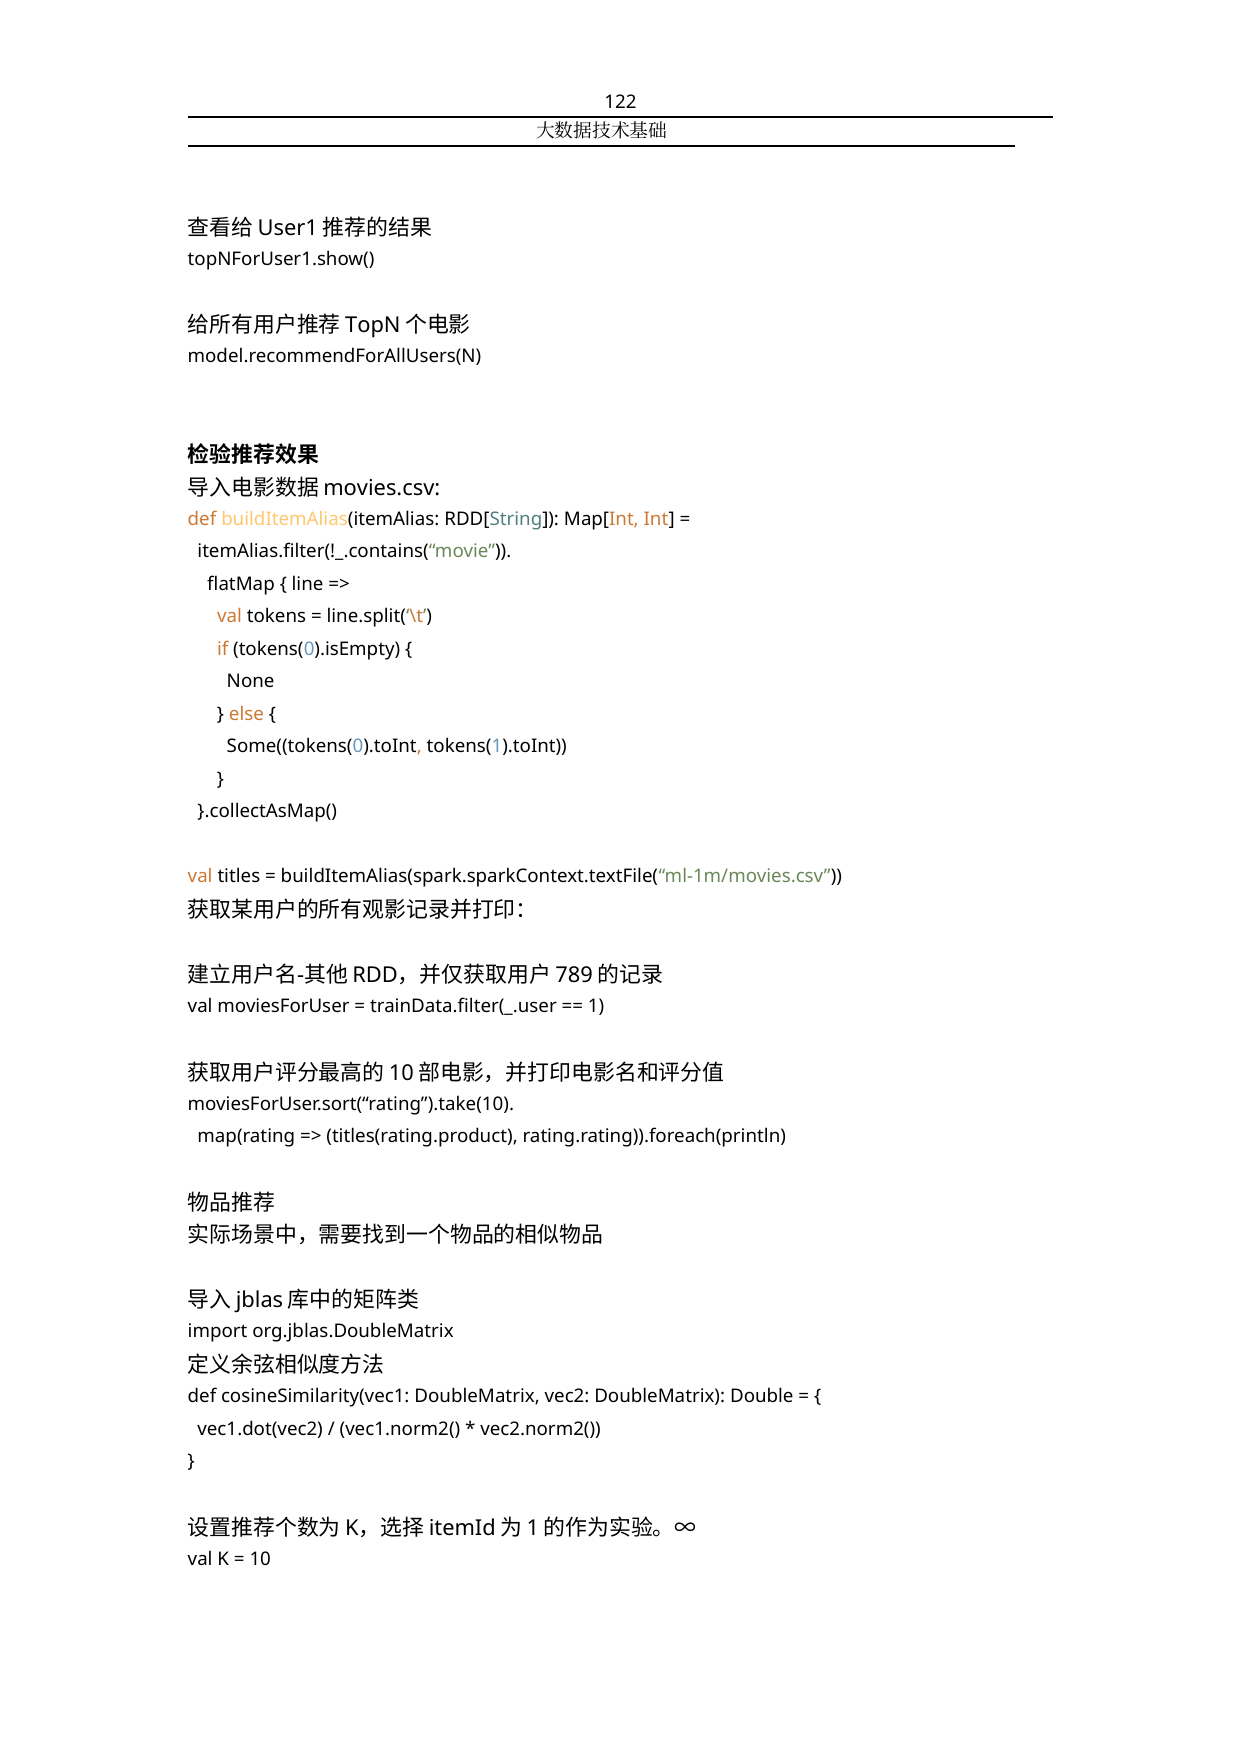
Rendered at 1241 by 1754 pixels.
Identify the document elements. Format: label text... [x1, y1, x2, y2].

text map(rating => (titles(rating.product), rating.rating)).foreach(println) [187, 1119, 1053, 1152]
text 获取某用户的所有观影记录并打印： [187, 892, 1053, 924]
text 建立用户名-其他RDD，并仅获取用户789的记录 [187, 957, 1053, 989]
text val moviesForUser = trainData.filter(_.user == 1) [187, 989, 1053, 1022]
text def cosineSimilarity(vec1: DoubleMatrix, vec2: DoubleMatrix): Double = { [187, 1379, 1053, 1412]
text 获取用户评分最高的10部电影，并打印电影名和评分值 [187, 1054, 1053, 1087]
text 实际场景中，需要找到一个物品的相似物品 [187, 1217, 1053, 1249]
text import org.jblas.DoubleMatrix [187, 1314, 1053, 1347]
text 物品推荐 [187, 1184, 1053, 1217]
text 设置推荐个数为K，选择itemId为1的作为实验。∞ [187, 1509, 1053, 1542]
text 定义余弦相似度方法 [187, 1347, 1053, 1379]
text 导入jblas库中的矩阵类 [187, 1282, 1053, 1314]
text moviesForUser.sort(“rating”).take(10). [187, 1087, 1053, 1119]
text val K = 10 [187, 1542, 1053, 1574]
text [187, 177, 1053, 892]
text } [187, 1444, 1053, 1477]
text vec1.dot(vec2) / (vec1.norm2() * vec2.norm2()) [187, 1412, 1053, 1444]
